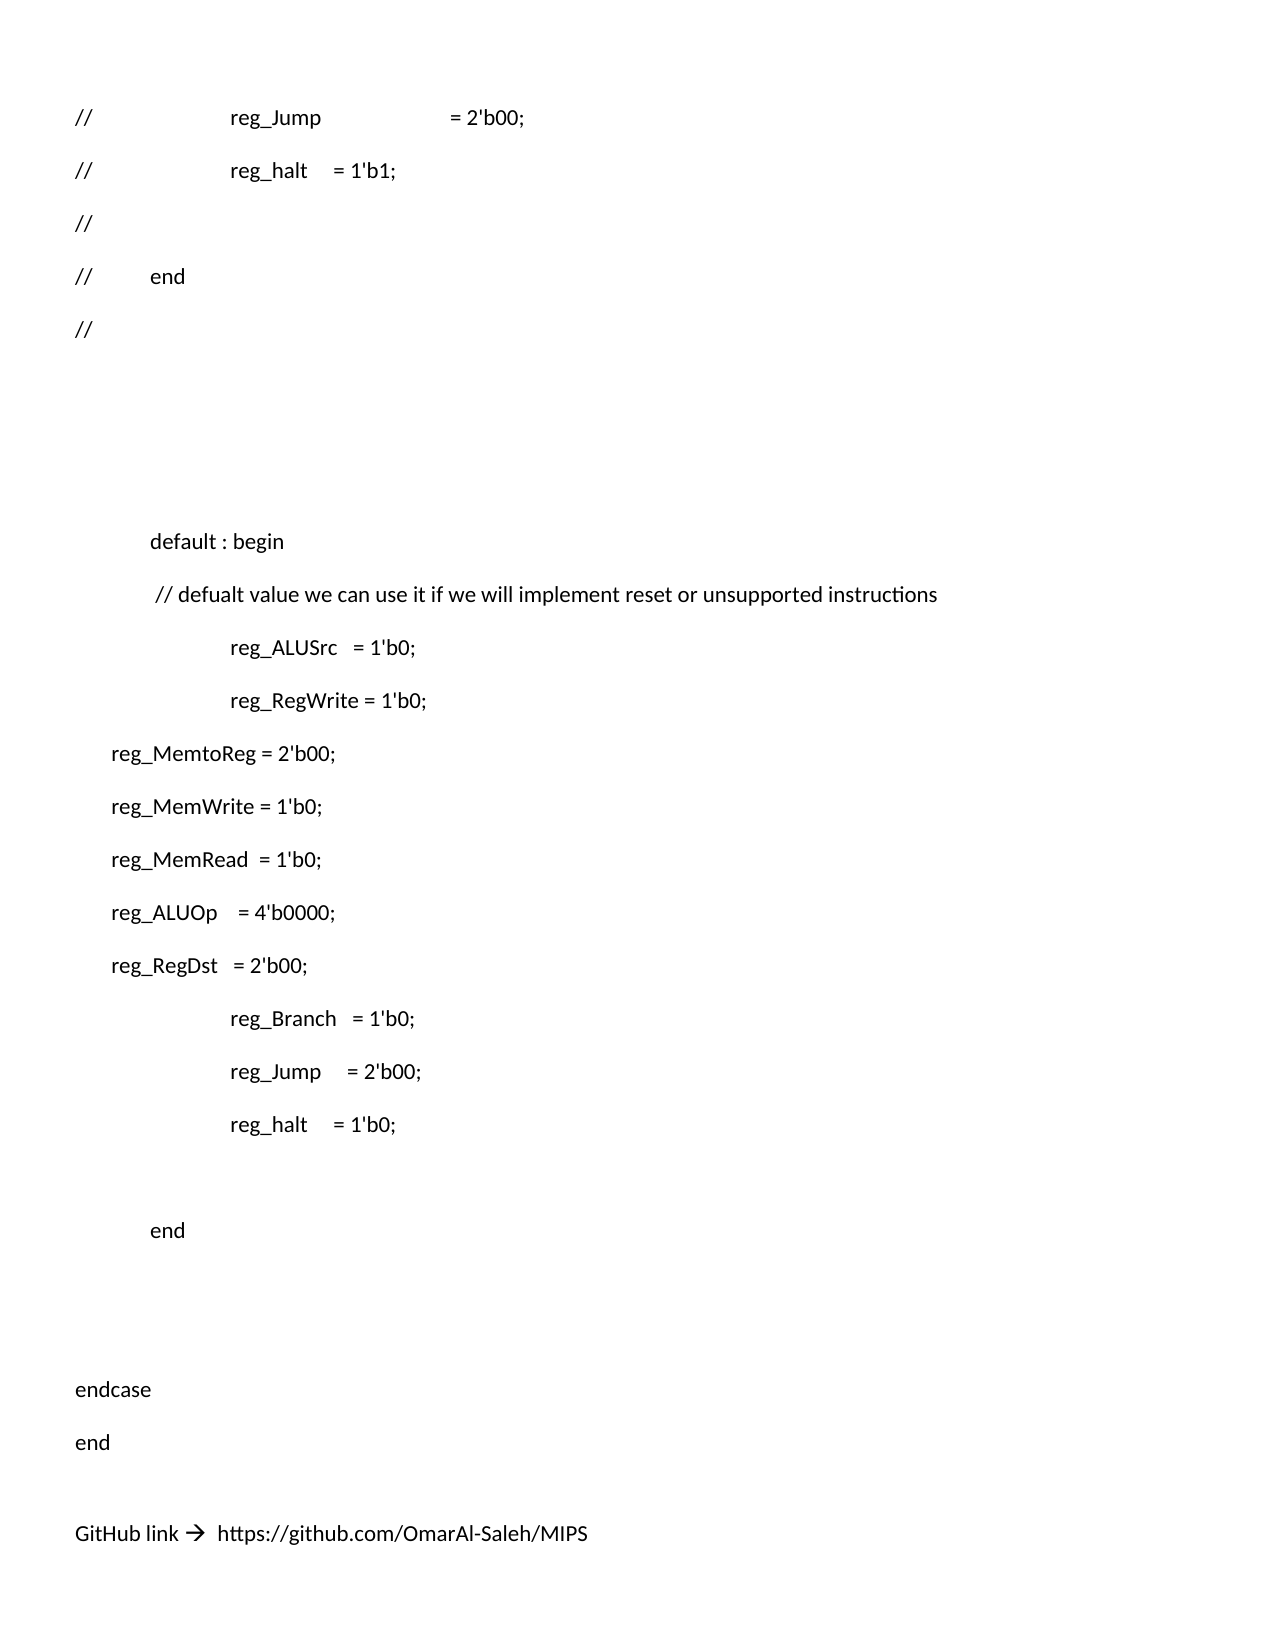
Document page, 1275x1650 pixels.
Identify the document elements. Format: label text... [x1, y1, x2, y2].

text // defualt value we can use it if we will implement reset or unsupported instructions [75, 580, 1200, 608]
text reg_RegWrite = 1'b0; [75, 686, 1200, 714]
text reg_MemWrite = 1'b0; [75, 792, 1200, 820]
text default : begin [75, 527, 1200, 555]
text reg_Jump = 2'b00; [75, 1057, 1200, 1085]
text reg_ALUOp = 4'b0000; [75, 898, 1200, 926]
text reg_ALUSrc = 1'b0; [75, 633, 1200, 661]
text reg_Branch = 1'b0; [75, 1004, 1200, 1032]
text reg_MemRead = 1'b0; [75, 845, 1200, 873]
text // reg_Jump = 2'b00; [75, 103, 1200, 131]
text endcase [75, 1376, 1200, 1403]
text reg_RegDst = 2'b00; [75, 951, 1200, 979]
text reg_MemtoReg = 2'b00; [75, 739, 1200, 767]
text // reg_halt = 1'b1; [75, 156, 1200, 184]
text // [75, 209, 1200, 237]
text reg_halt = 1'b0; [75, 1110, 1200, 1138]
text // [75, 315, 1200, 343]
text end [75, 1428, 1200, 1457]
text end [75, 1216, 1200, 1244]
text // end [75, 262, 1200, 290]
